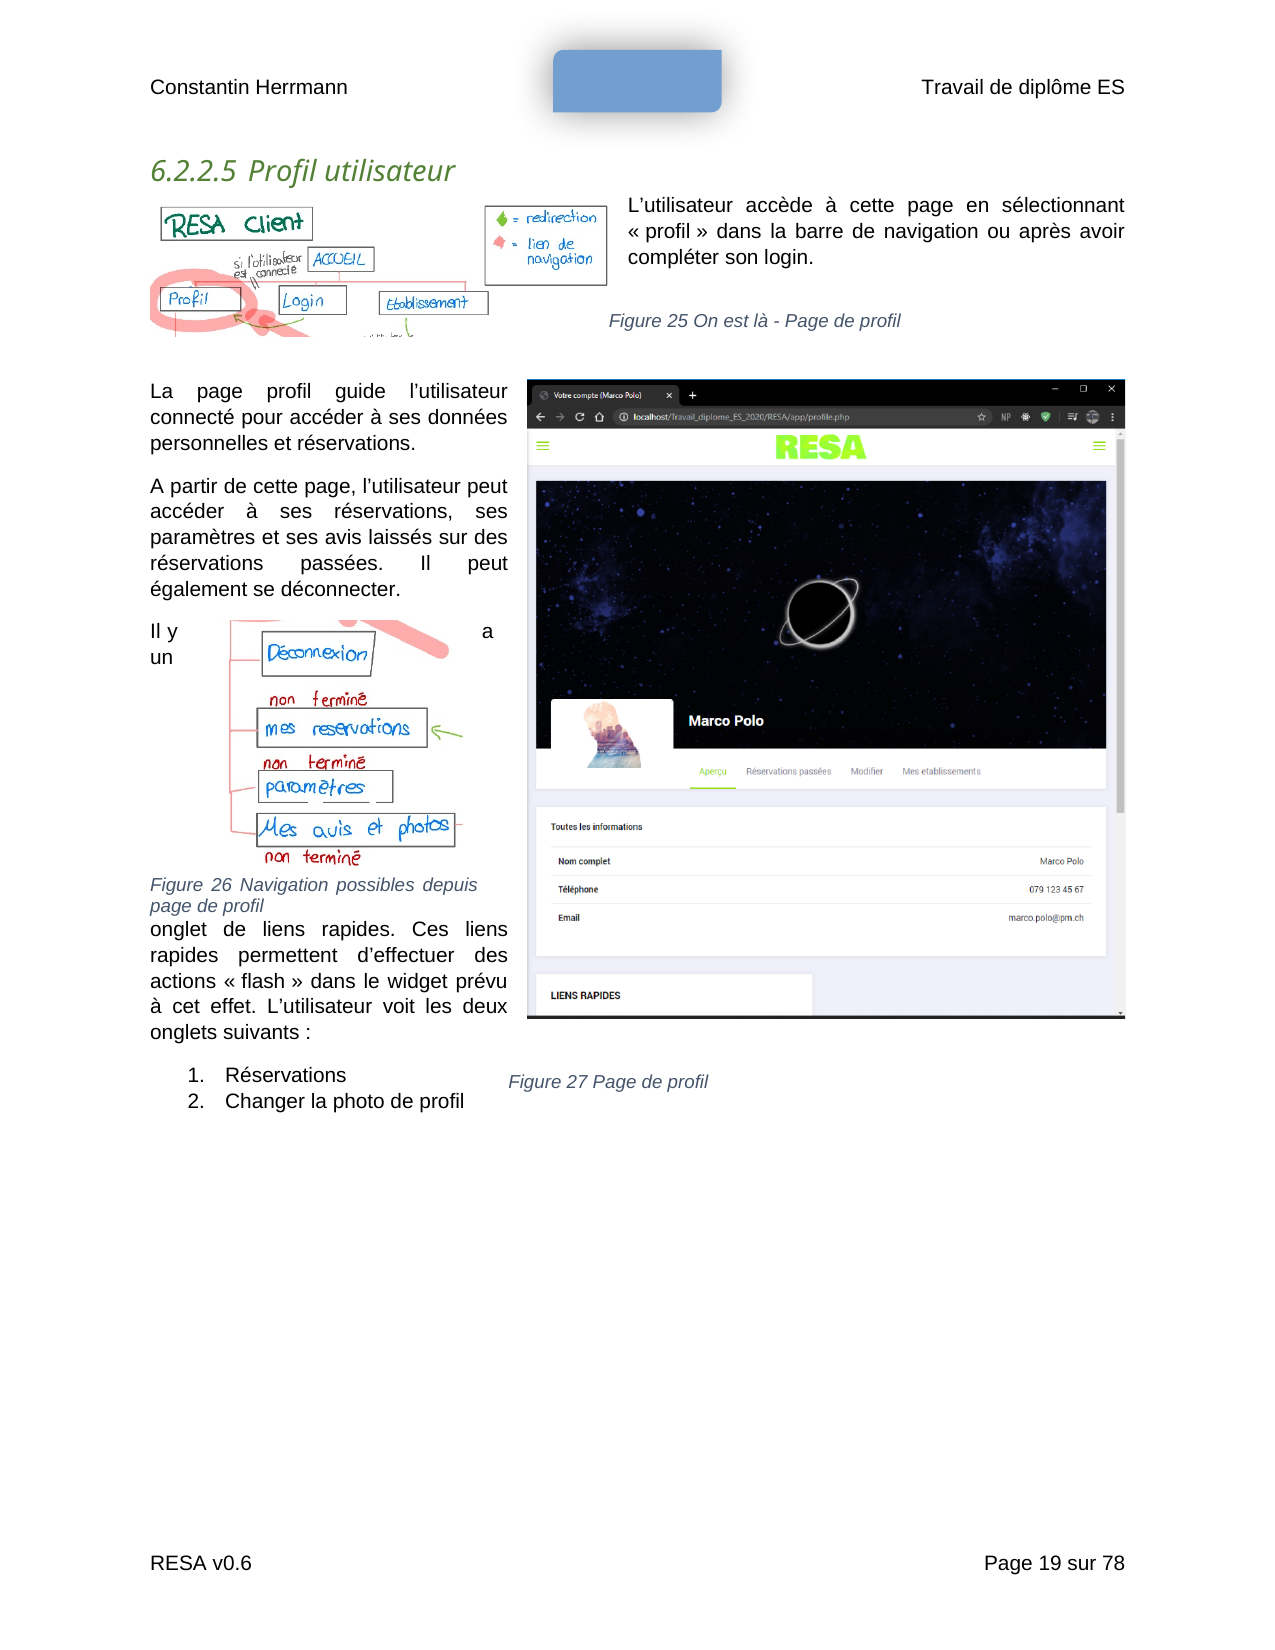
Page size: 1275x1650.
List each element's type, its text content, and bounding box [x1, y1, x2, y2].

text Il y a un onglet de liens rapides. Ces liens rapides permettent d’effectuer des actions « flash » dans le widget prévu à cet effet. L’utilisateur voit les deux onglets suivants : [150, 619, 1125, 1044]
text La page profil guide l’utilisateur connecté pour accéder à ses données personnelles et réservations. [150, 379, 527, 455]
picture [527, 379, 1125, 1019]
text L’utilisateur accède à cette page en sélectionnant « profil » dans la barre de navigation ou après avoir compléter son login. [150, 193, 1125, 268]
list Réservations [187, 1063, 1125, 1087]
subtitle Profil utilisateur [150, 150, 1125, 190]
text A partir de cette page, l’utilisateur peut accéder à ses réservations, ses paramètres et ses avis laissés sur des réservations passées. Il peut également se déconnecter. [150, 473, 527, 601]
picture [150, 201, 609, 337]
picture [196, 620, 463, 873]
list Changer la photo de profil [187, 1088, 1125, 1112]
